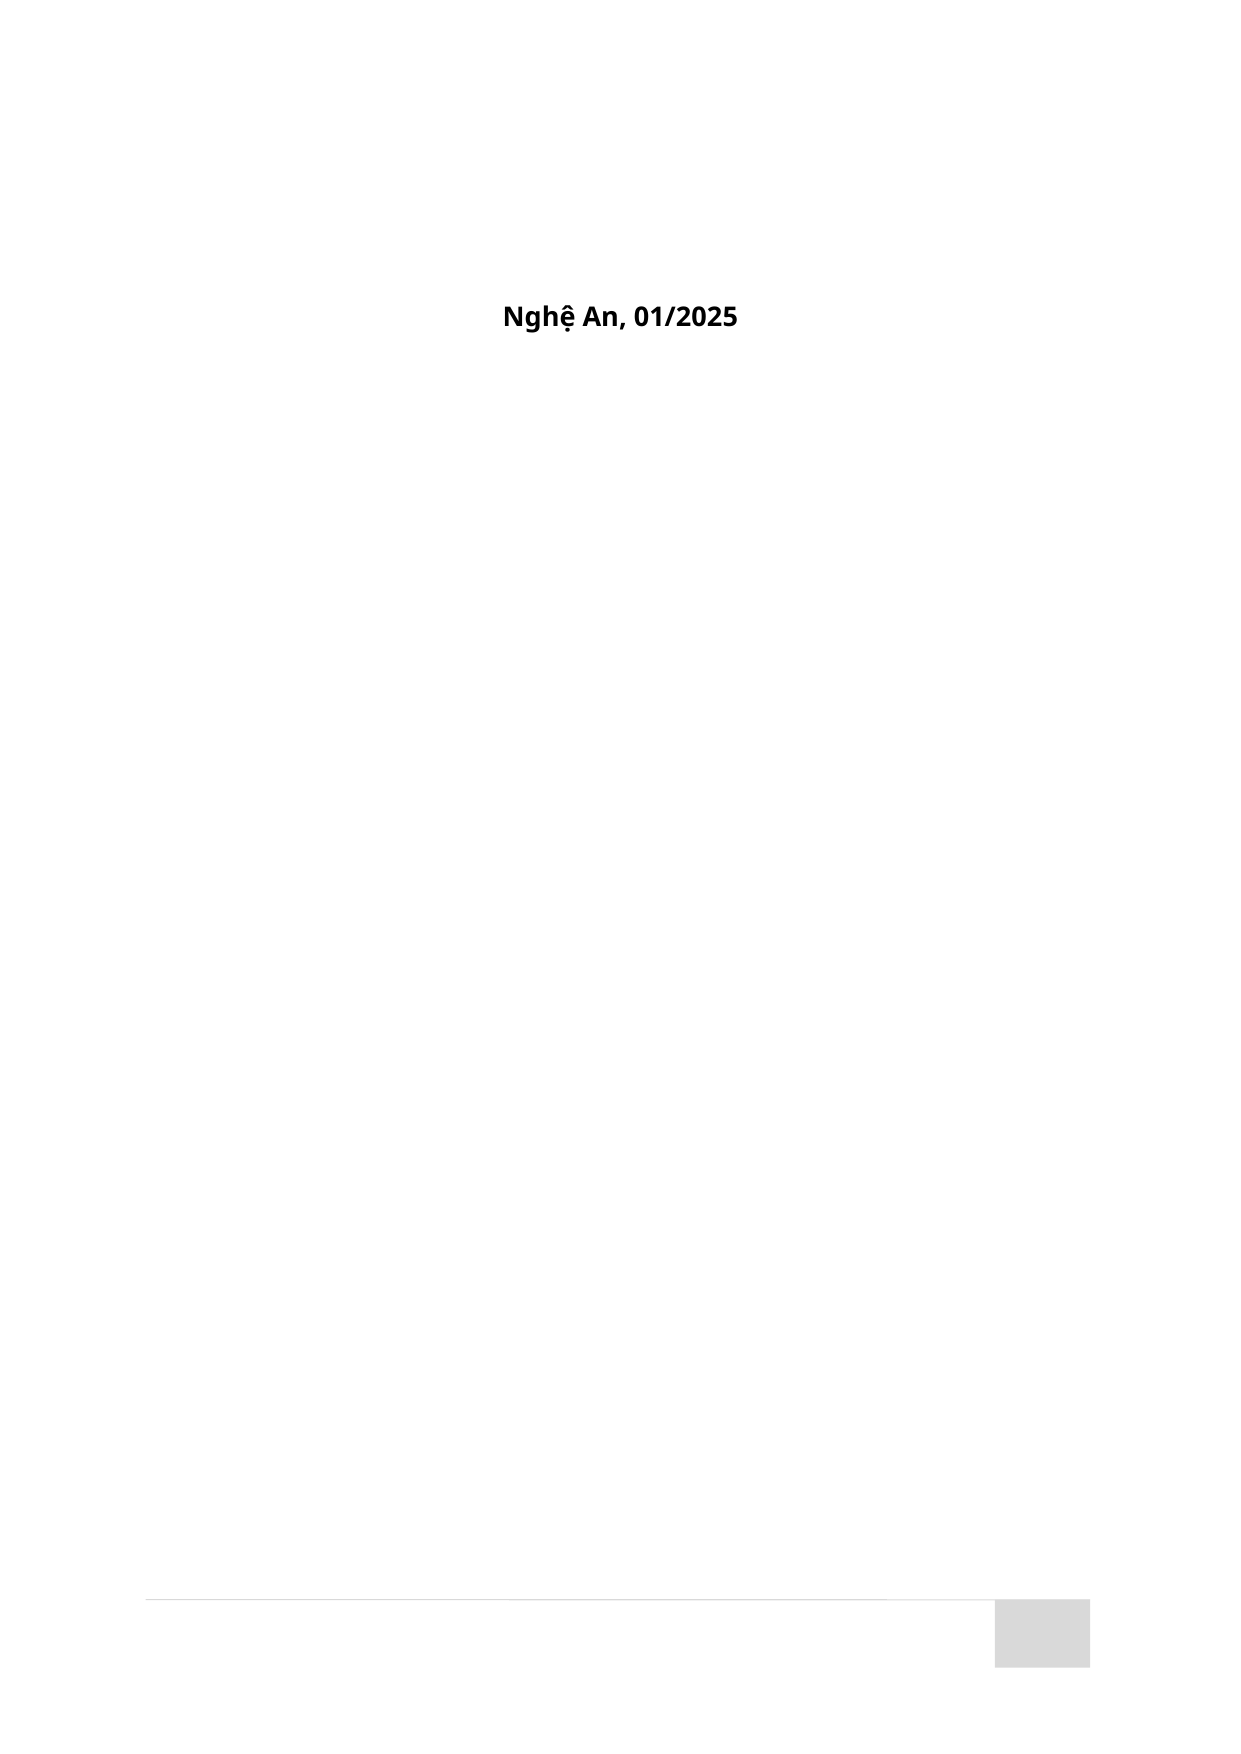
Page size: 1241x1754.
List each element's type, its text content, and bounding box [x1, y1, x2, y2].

text Nghệ An, 01/2025 [150, 297, 1090, 334]
